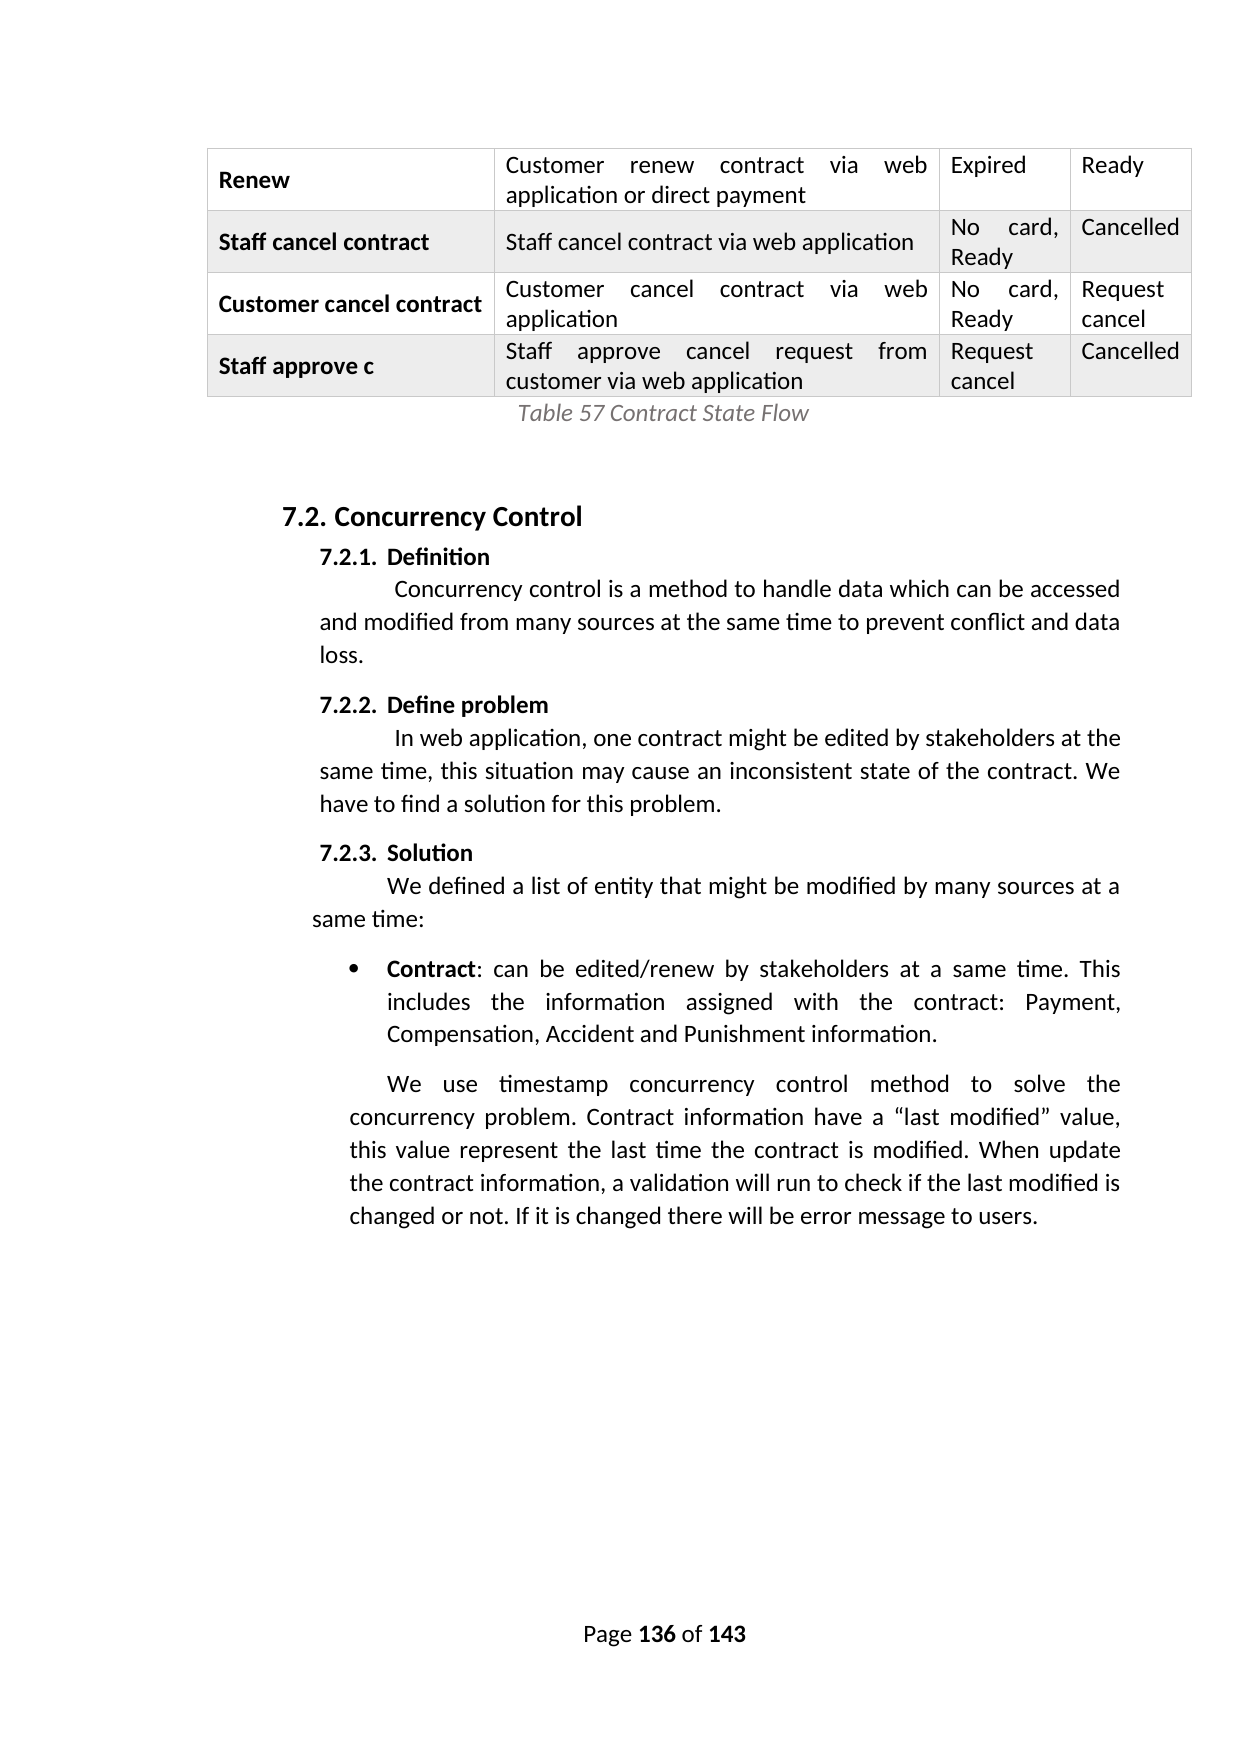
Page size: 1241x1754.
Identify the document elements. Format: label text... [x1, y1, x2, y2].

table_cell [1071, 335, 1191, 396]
text In web application, one contract might be edited by stakeholders at the same time, this situation may cause an inconsistent state of the contract. We have to find a solution for this problem. [319, 722, 1122, 818]
subtitle Solution [319, 837, 1122, 868]
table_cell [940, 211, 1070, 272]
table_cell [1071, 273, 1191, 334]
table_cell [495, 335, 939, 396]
text Concurrency control is a method to handle data which can be accessed and modified from many sources at the same time to prevent conflict and data loss. [319, 573, 1122, 670]
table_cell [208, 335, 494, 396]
text We defined a list of entity that might be modified by many sources at a same time: [312, 870, 1122, 934]
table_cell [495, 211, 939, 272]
text We use timestamp concurrency control method to solve the concurrency problem. Contract information have a “last modified” value, this value represent the last time the contract is modified. When update the contract information, a validation will run to check if the last modified is changed or not. If it is changed there will be error message to users. [349, 1068, 1122, 1230]
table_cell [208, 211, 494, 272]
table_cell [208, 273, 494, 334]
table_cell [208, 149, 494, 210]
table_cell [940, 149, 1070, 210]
subtitle Definition [319, 541, 1122, 571]
subtitle Concurrency Control [282, 498, 1122, 534]
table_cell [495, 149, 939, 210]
list Contract: can be edited/renew by stakeholders at a same time. This includes the information assigned with the contract: Payment, Compensation, Accident and Punishment information. [349, 953, 1122, 1049]
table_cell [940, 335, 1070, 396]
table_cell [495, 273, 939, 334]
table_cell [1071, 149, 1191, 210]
subtitle Define problem [319, 689, 1122, 719]
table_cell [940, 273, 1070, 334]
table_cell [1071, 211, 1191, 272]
